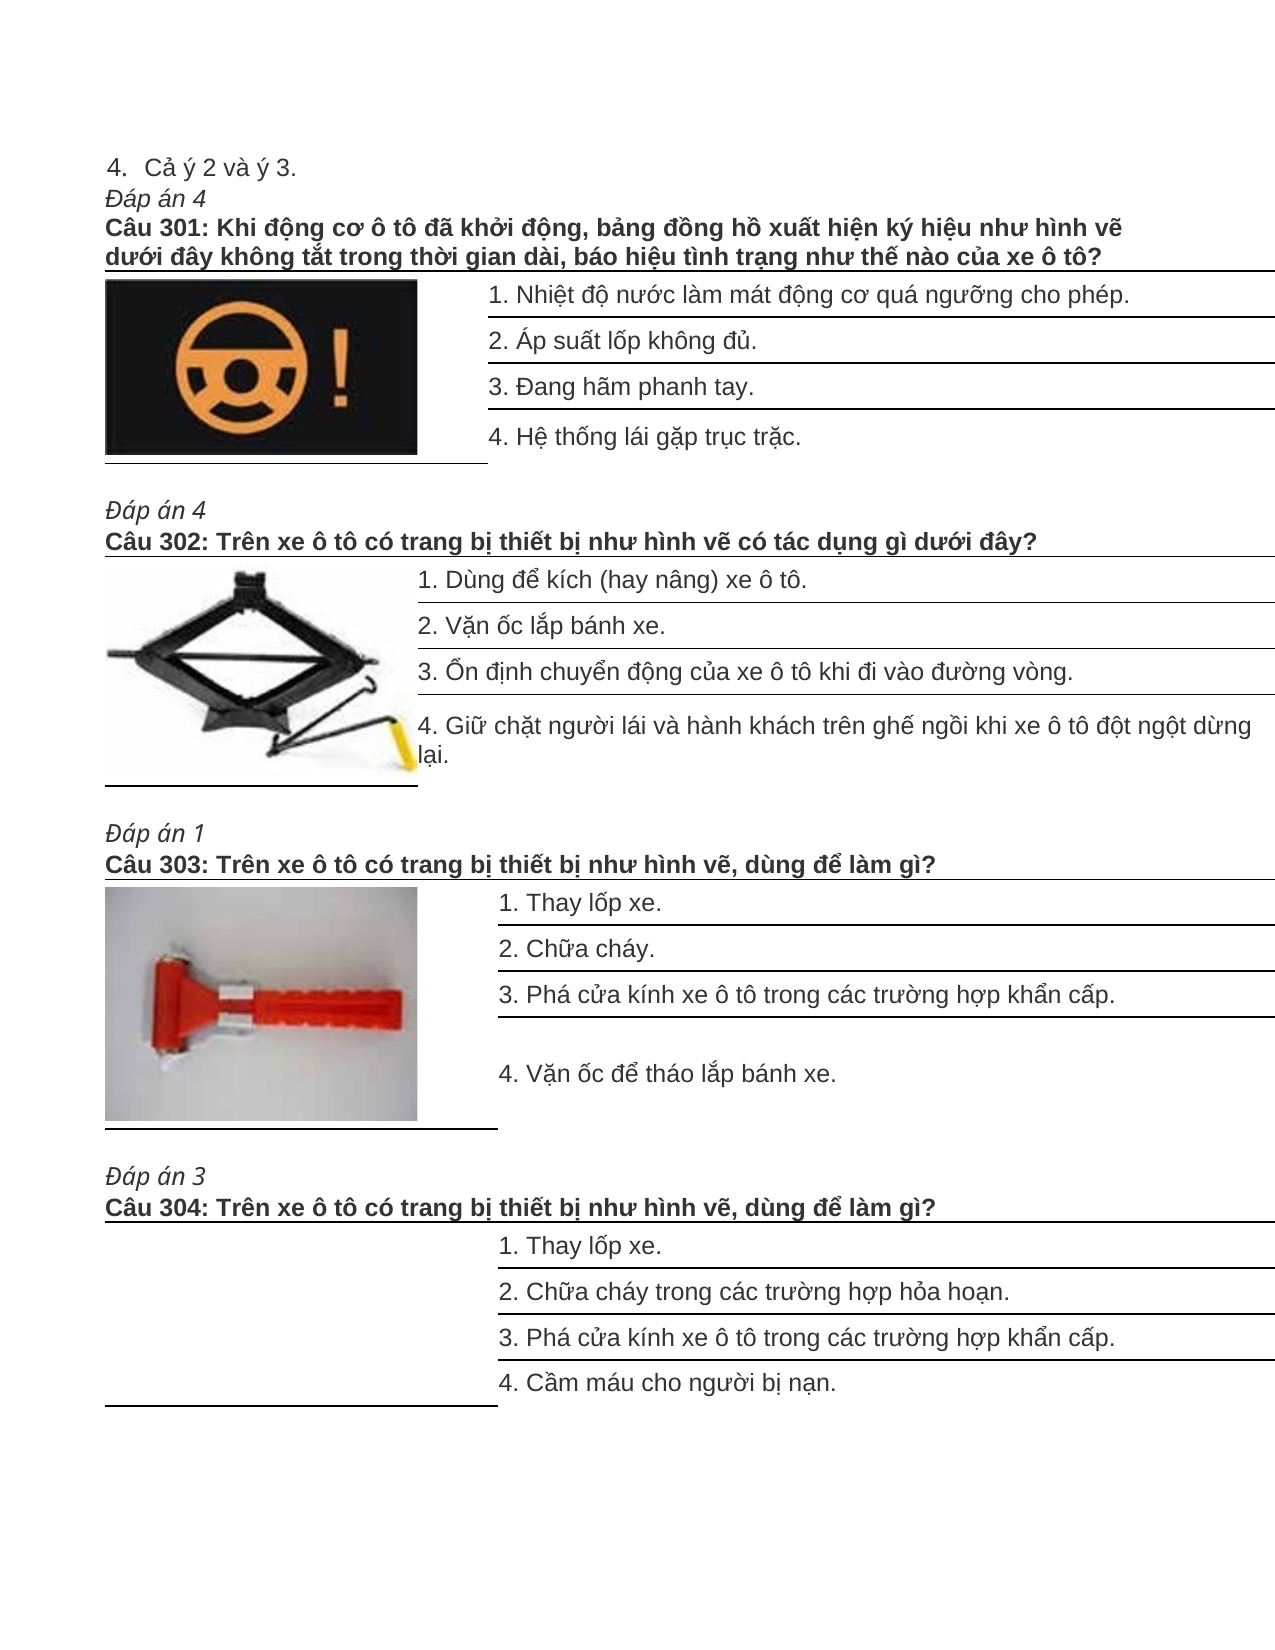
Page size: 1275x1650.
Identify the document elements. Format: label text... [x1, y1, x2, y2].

text Câu 302: Trên xe ô tô có trang bị thiết bị như hình vẽ có tác dụng gì dưới đây? [105, 527, 1125, 556]
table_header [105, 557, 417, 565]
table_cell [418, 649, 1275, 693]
picture [105, 565, 418, 778]
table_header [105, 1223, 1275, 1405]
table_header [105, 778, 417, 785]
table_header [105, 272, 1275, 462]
list Cả ý 2 và ý 3. [107, 150, 1125, 184]
text Đáp án 4 [105, 464, 1125, 527]
text Câu 301: Khi động cơ ô tô đã khởi động, bảng đồng hồ xuất hiện ký hiệu như hình vẽ dưới đây không tắt trong thời gian dài, báo hiệu tình trạng như thế nào của xe ô tô? [105, 213, 1125, 270]
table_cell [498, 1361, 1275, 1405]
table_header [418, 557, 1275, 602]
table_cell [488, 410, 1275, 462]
picture [105, 887, 418, 1121]
text Câu 304: Trên xe ô tô có trang bị thiết bị như hình vẽ, dùng để làm gì? [105, 1192, 1125, 1221]
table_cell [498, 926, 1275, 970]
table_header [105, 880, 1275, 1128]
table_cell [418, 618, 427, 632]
text Câu 303: Trên xe ô tô có trang bị thiết bị như hình vẽ, dùng để làm gì? [105, 850, 1125, 878]
text Đáp án 3 [105, 1130, 1125, 1192]
text Đáp án 1 [105, 787, 1125, 850]
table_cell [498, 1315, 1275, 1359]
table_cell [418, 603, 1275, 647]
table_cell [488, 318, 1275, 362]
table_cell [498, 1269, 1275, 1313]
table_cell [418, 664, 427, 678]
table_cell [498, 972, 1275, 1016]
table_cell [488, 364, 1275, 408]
picture [105, 279, 418, 455]
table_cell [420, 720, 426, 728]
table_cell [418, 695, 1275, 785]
text Đáp án 4 [105, 184, 1125, 213]
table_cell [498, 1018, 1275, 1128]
